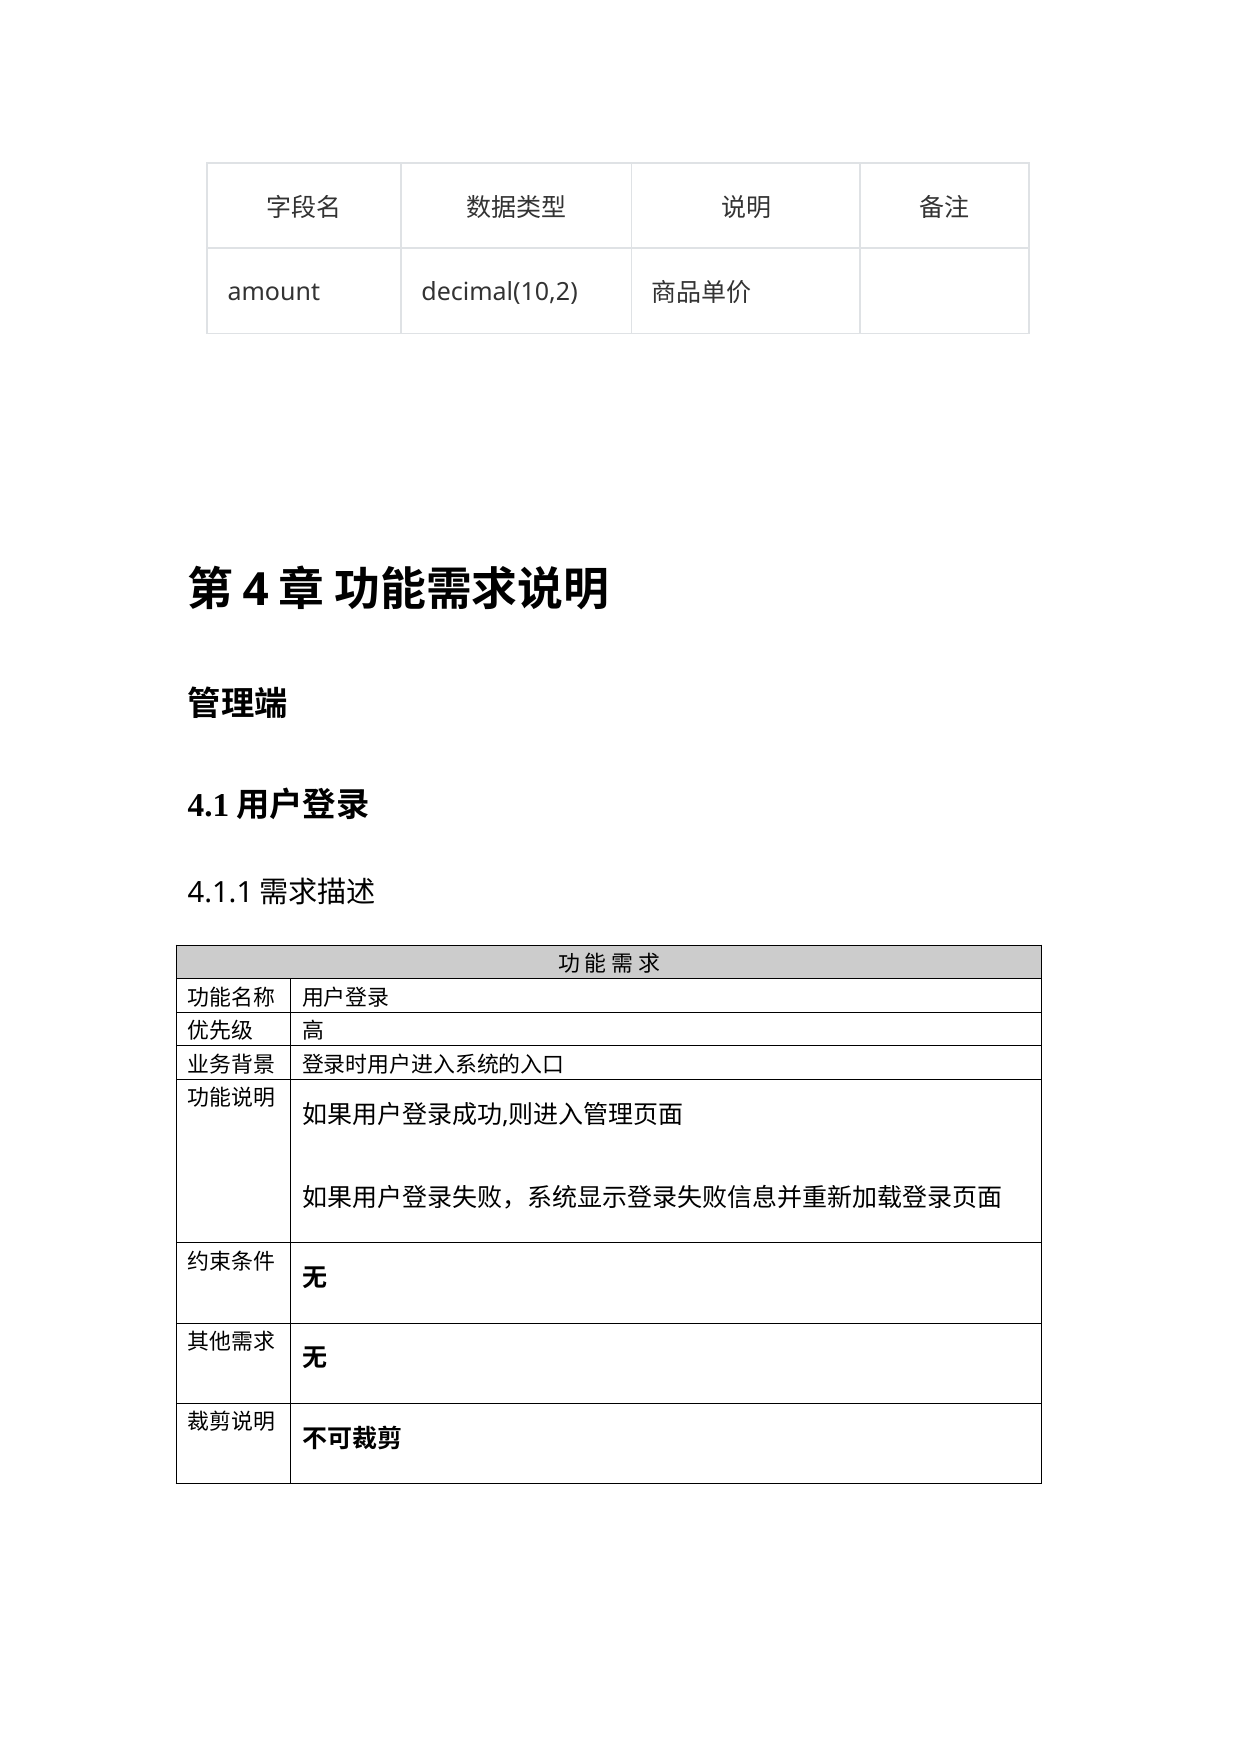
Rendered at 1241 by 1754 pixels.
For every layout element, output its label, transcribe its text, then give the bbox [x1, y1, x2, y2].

table_cell 商品单价 [632, 249, 859, 333]
subtitle 4.1.1需求描述 [187, 868, 1053, 911]
subtitle 第4章 功能需求说明 [187, 537, 1053, 634]
table_cell 约束条件 [177, 1243, 290, 1322]
table_cell amount [208, 249, 400, 333]
table_cell 登录时用户进入系统的入口 [291, 1046, 1041, 1079]
table_cell 业务背景 [177, 1046, 290, 1079]
table_cell 裁剪说明 [177, 1404, 290, 1483]
text 管理端 [187, 669, 1053, 734]
table_cell 功能说明 [177, 1080, 290, 1242]
table_cell 高 [291, 1013, 1041, 1045]
table_cell decimal(10,2) [402, 249, 631, 333]
table_cell [861, 249, 1028, 333]
subtitle 4.1用户登录 [187, 769, 1053, 834]
table_cell 无 [291, 1243, 1041, 1322]
table_cell 无 [291, 1324, 1041, 1403]
table_header 数据类型 [402, 164, 631, 247]
table_cell 不可裁剪 [291, 1404, 1041, 1483]
table_header 字段名 [208, 164, 400, 247]
table_cell 如果用户登录成功,则进入管理页面 如果用户登录失败，系统显示登录失败信息并重新加载登录页面 [291, 1080, 1041, 1242]
table_cell 用户登录 [291, 979, 1041, 1012]
table_header 说明 [632, 164, 859, 247]
table_header 备注 [861, 164, 1028, 247]
table_header 功 能 需 求 [177, 946, 1041, 978]
table_cell 功能名称 [177, 979, 290, 1012]
table_cell 优先级 [177, 1013, 290, 1045]
table_cell 其他需求 [177, 1324, 290, 1403]
